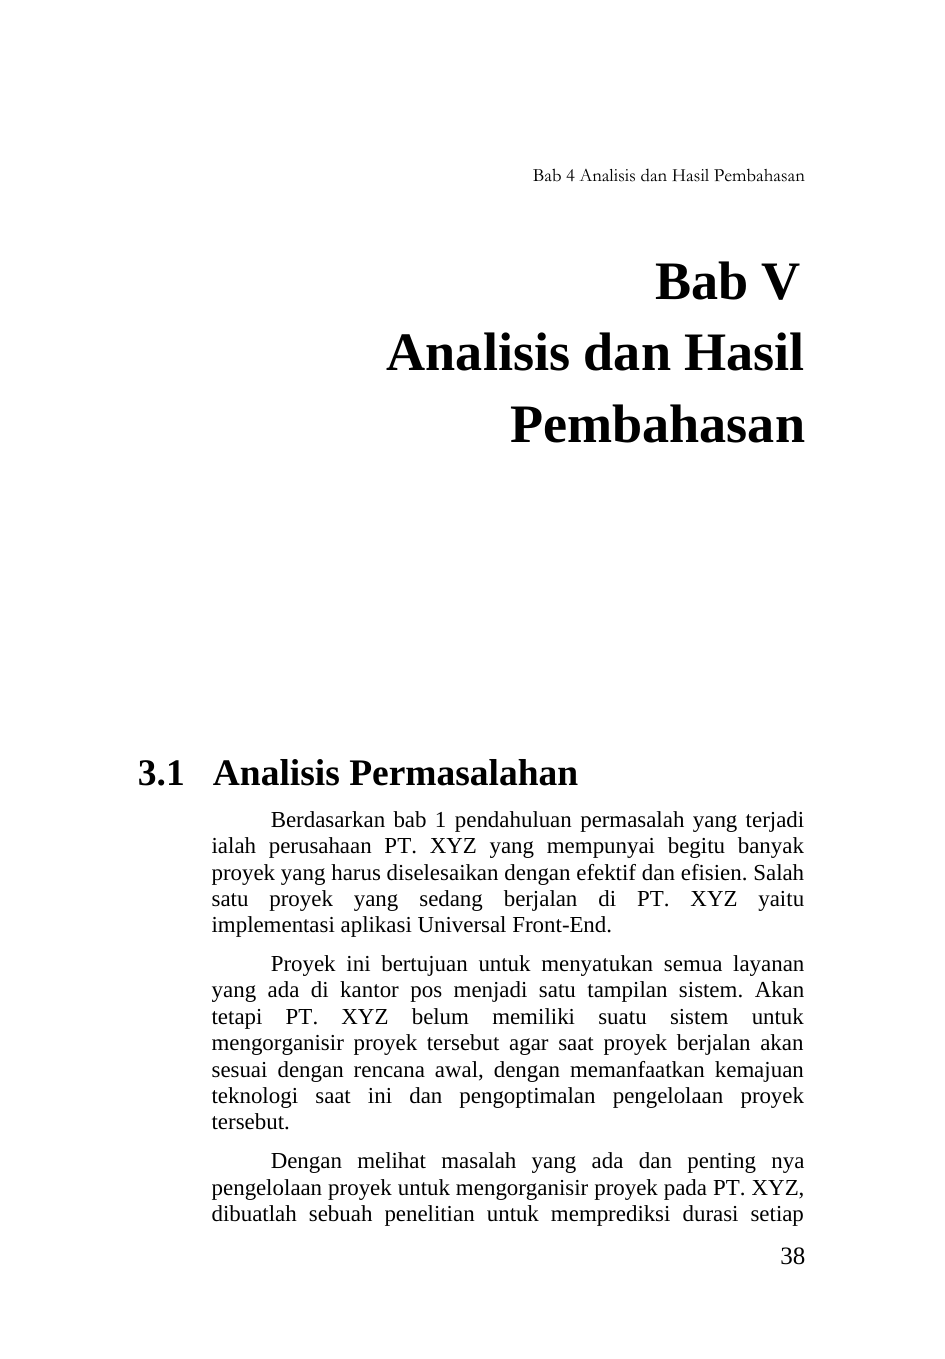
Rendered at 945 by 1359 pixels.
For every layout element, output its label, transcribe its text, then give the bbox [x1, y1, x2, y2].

text Proyek ini bertujuan untuk menyatukan semua layanan yang ada di kantor pos menjadi satu tampilan sistem. Akan tetapi PT. XYZ belum memiliki suatu sistem untuk mengorganisir proyek tersebut agar saat proyek berjalan akan sesuai dengan rencana awal, dengan memanfaatkan kemajuan teknologi saat ini dan pengoptimalan pengelolaan proyek tersebut. [211, 950, 805, 1135]
text Berdasarkan bab 1 pendahuluan permasalah yang terjadi ialah perusahaan PT. XYZ yang mempunyai begitu banyak proyek yang harus diselesaikan dengan efektif dan efisien. Salah satu proyek yang sedang berjalan di PT. XYZ yaitu implementasi aplikasi Universal Front-End. [211, 806, 805, 938]
subtitle Analisis Permasalahan [138, 750, 805, 793]
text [211, 1147, 805, 1226]
subtitle Analisis dan Hasil Pembahasan [138, 249, 805, 454]
